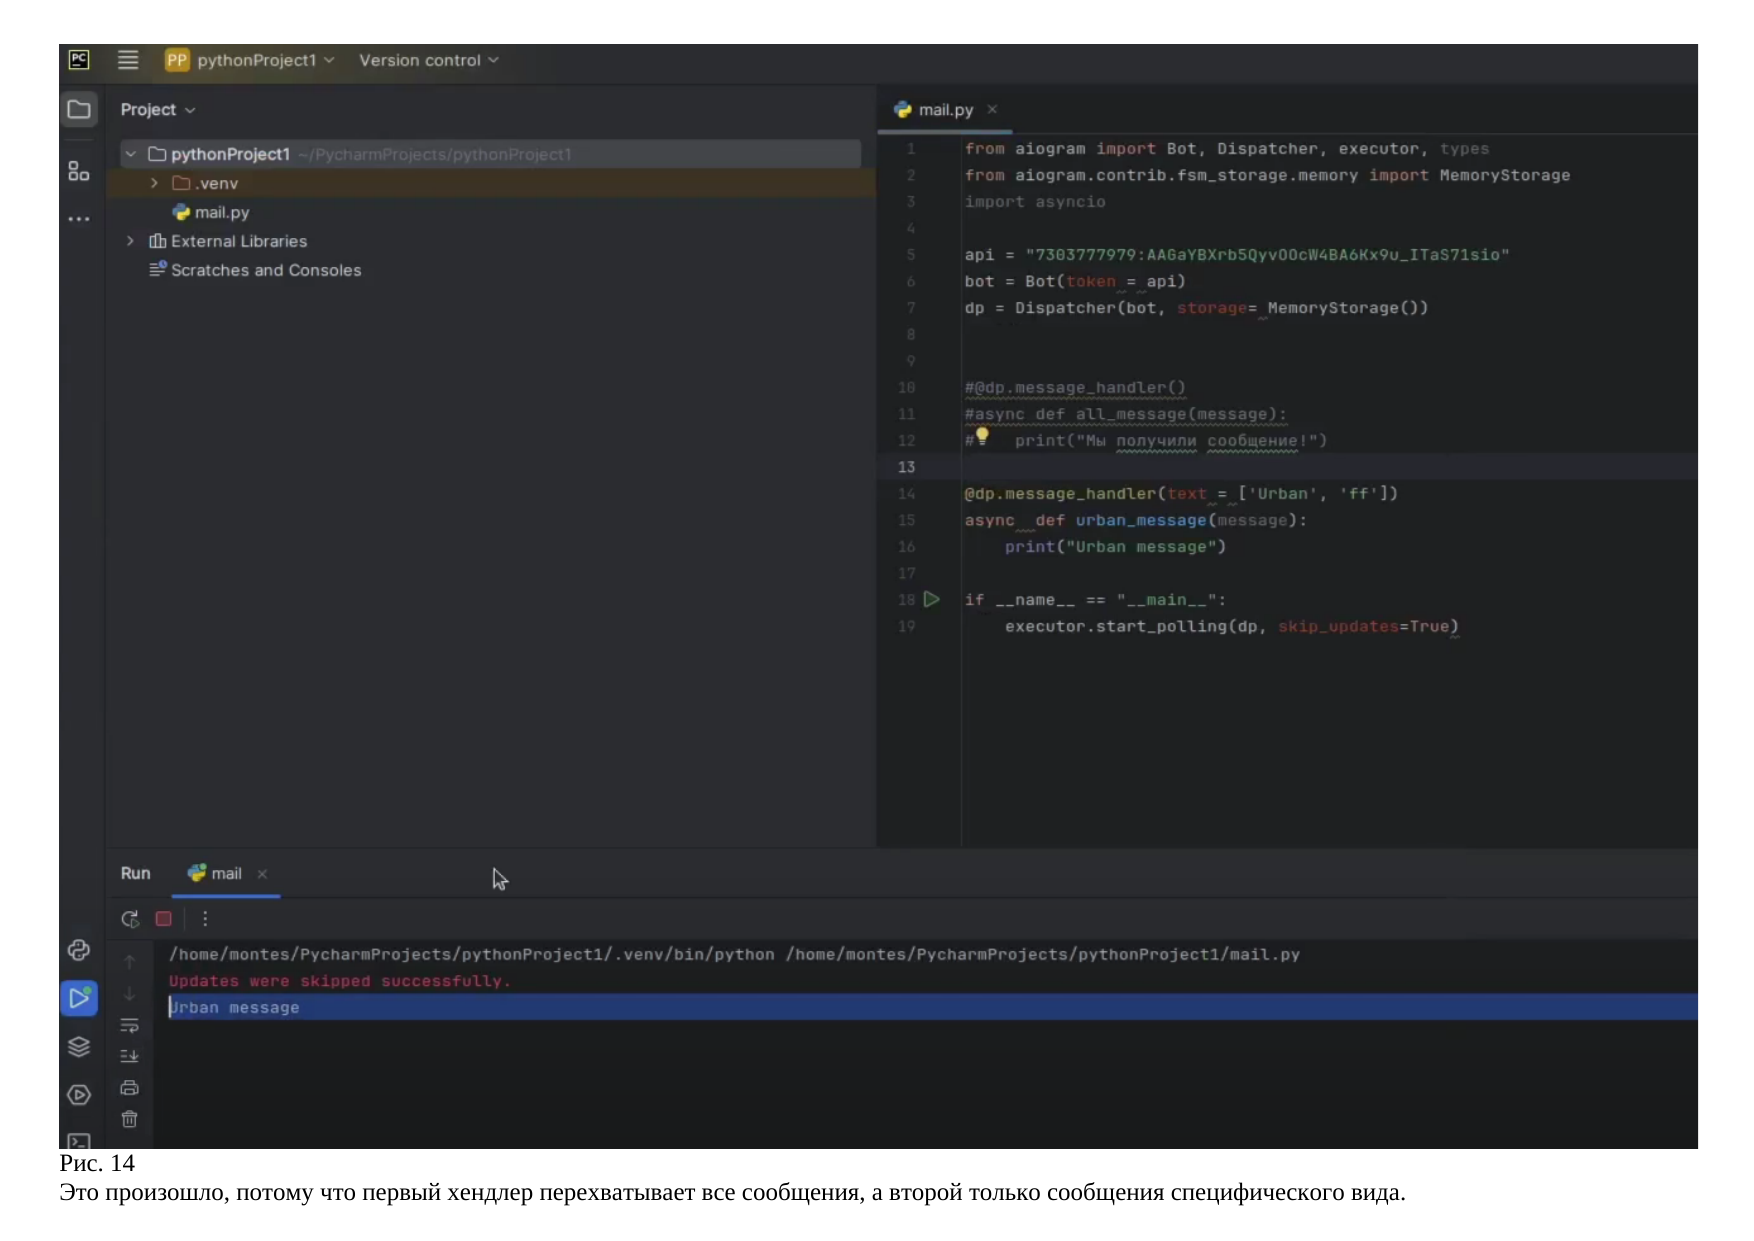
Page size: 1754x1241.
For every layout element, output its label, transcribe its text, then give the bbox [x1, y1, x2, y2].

picture [59, 44, 1699, 1149]
text Рис. 14 [59, 1149, 1698, 1177]
text Это произошло, потому что первый хендлер перехватывает все сообщения, а второй только сообщения специфического вида. [59, 1177, 1698, 1206]
